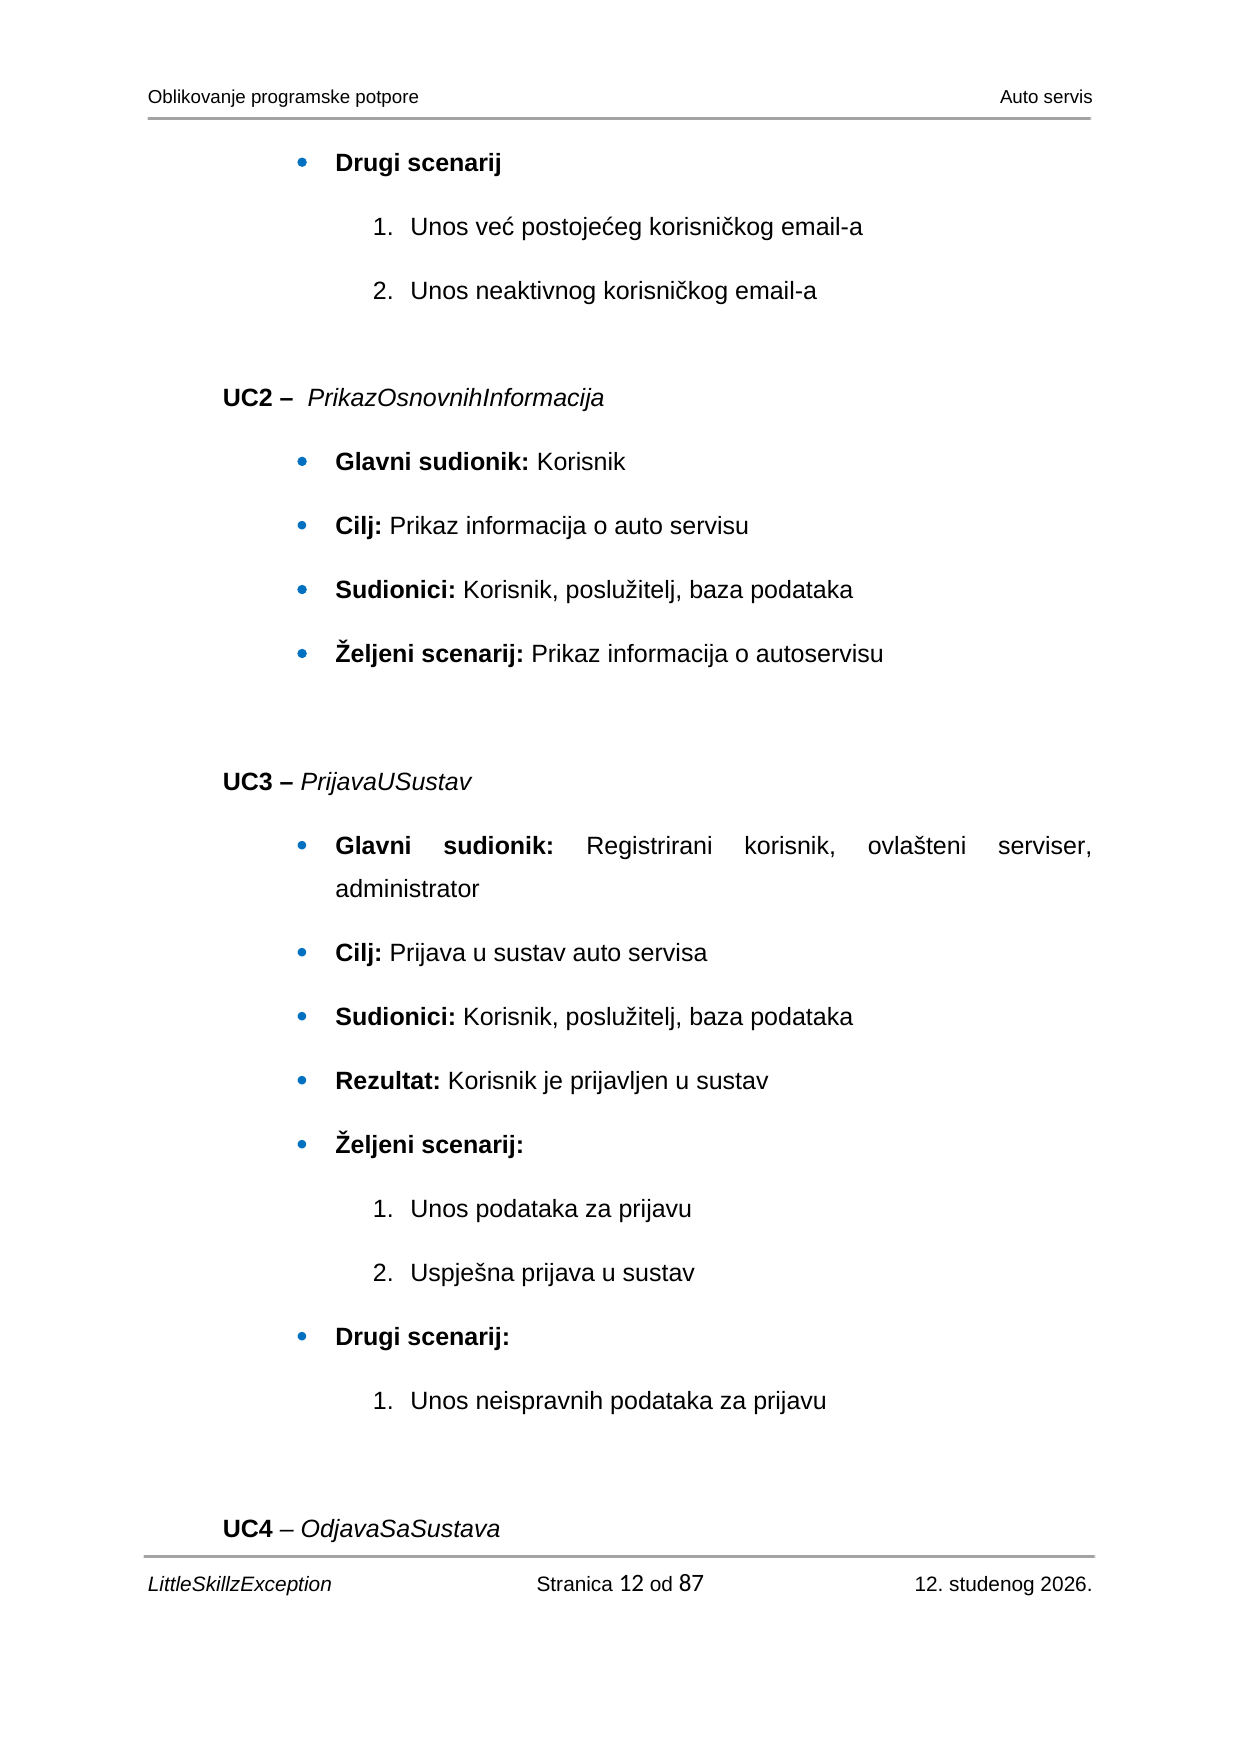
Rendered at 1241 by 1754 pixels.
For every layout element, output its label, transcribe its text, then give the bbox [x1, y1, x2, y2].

list Sudionici: Korisnik, poslužitelj, baza podataka [298, 1002, 1093, 1031]
list Drugi scenarij: [298, 1322, 1093, 1351]
list Sudionici: Korisnik, poslužitelj, baza podataka [298, 575, 1093, 604]
list Željeni scenarij: [298, 1130, 1093, 1159]
list Glavni sudionik: Korisnik [298, 447, 1093, 476]
text UC3 – PrijavaUSustav [148, 767, 1093, 796]
list Unos neispravnih podataka za prijavu [373, 1386, 1093, 1415]
list Unos već postojećeg korisničkog email-a [373, 212, 1093, 240]
list Rezultat: Korisnik je prijavljen u sustav [298, 1066, 1093, 1095]
list Unos podataka za prijavu [373, 1194, 1093, 1223]
list Cilj: Prijava u sustav auto servisa [298, 938, 1093, 967]
list Drugi scenarij [298, 148, 1093, 176]
list Željeni scenarij: Prikaz informacija o autoservisu [298, 639, 1093, 668]
list Glavni sudionik: Registrirani korisnik, ovlašteni serviser, administrator [298, 831, 1093, 903]
list Cilj: Prikaz informacija o auto servisu [298, 511, 1093, 539]
text UC2 – PrikazOsnovnihInformacija [223, 339, 1093, 411]
list Unos neaktivnog korisničkog email-a [373, 276, 1093, 304]
list Uspješna prijava u sustav [373, 1258, 1093, 1287]
list UC4 – OdjavaSaSustava [148, 1514, 1093, 1543]
